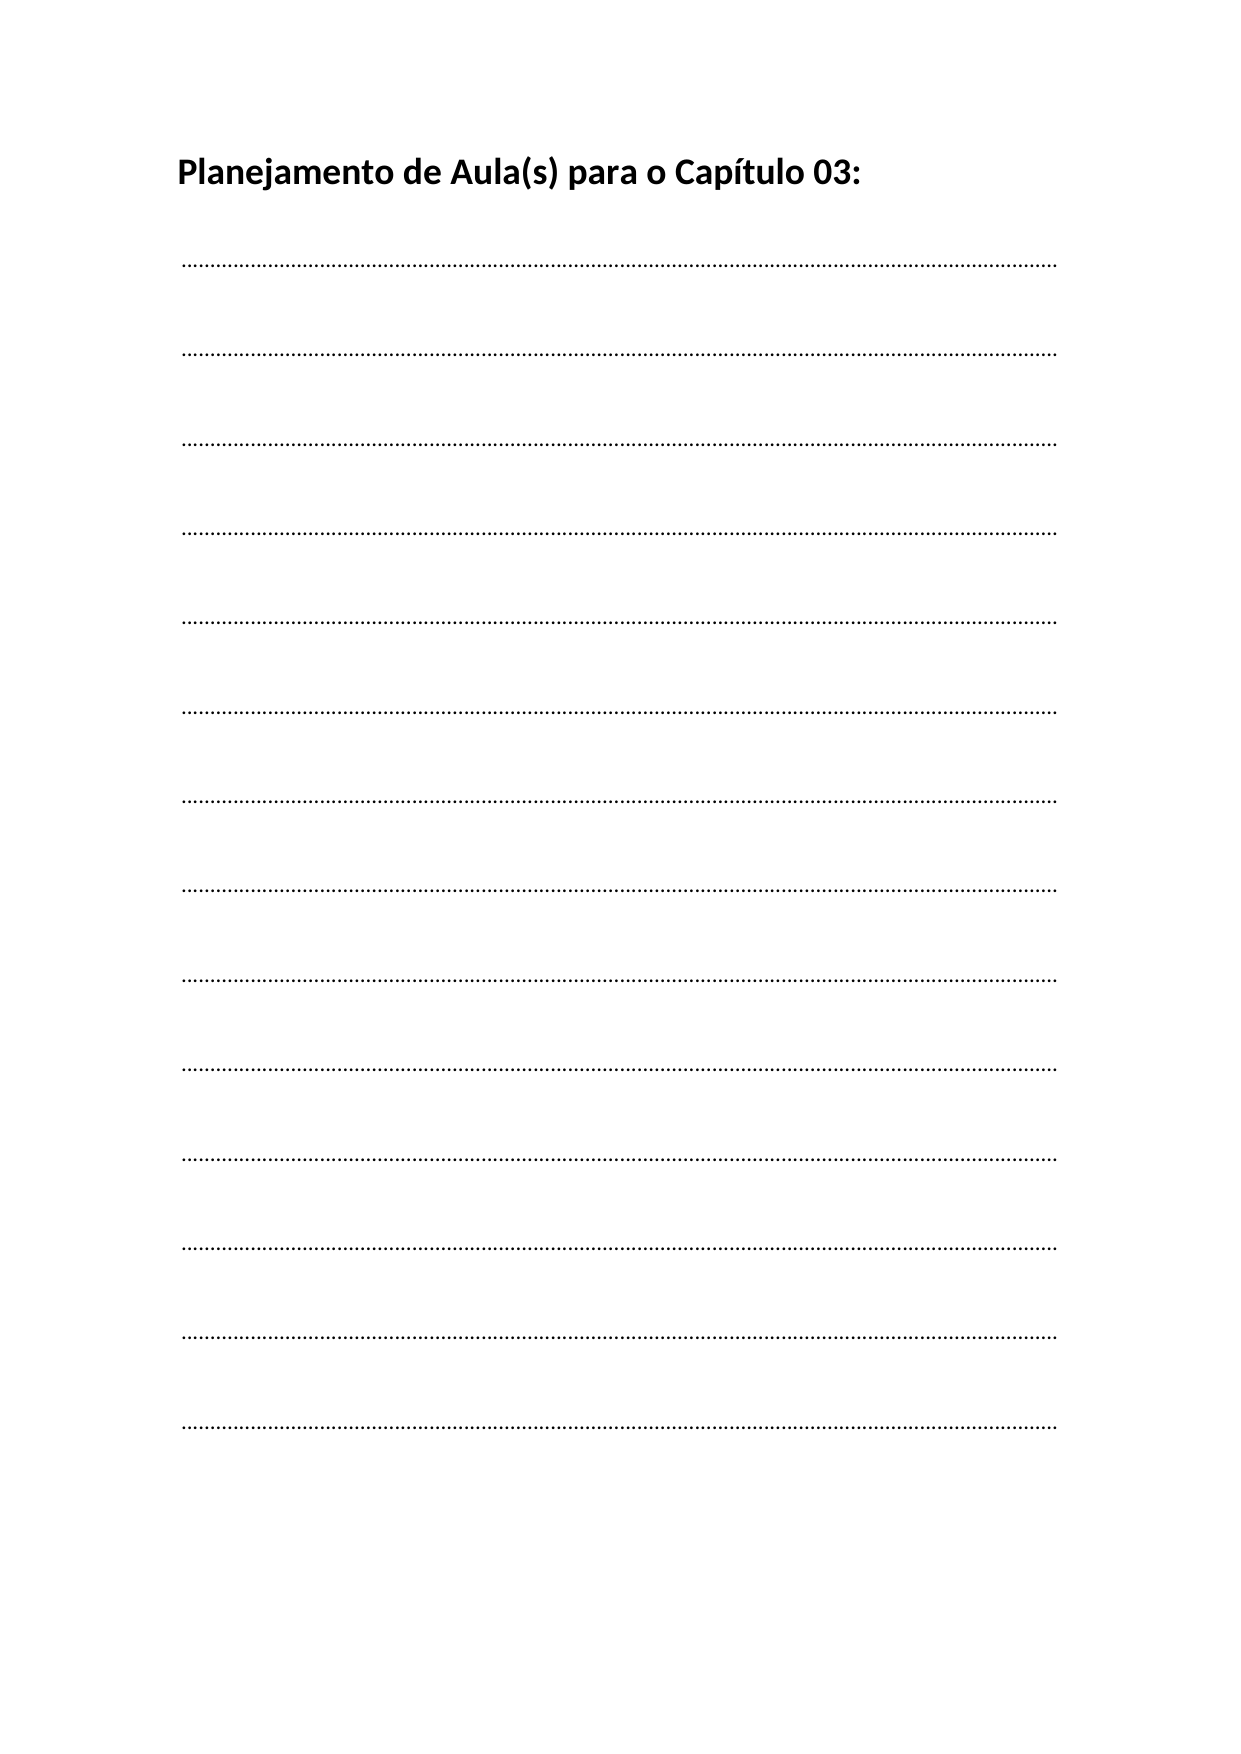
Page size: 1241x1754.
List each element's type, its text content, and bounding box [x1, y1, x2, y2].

text Planejamento de Aula(s) para o Capítulo 03: [177, 148, 1063, 193]
text ........................................................................................................................................................ [177, 513, 1063, 541]
text ........................................................................................................................................................ [177, 1139, 1063, 1167]
text ........................................................................................................................................................ [177, 334, 1063, 362]
text ........................................................................................................................................................ [177, 692, 1063, 720]
text ........................................................................................................................................................ [177, 1049, 1063, 1077]
text ........................................................................................................................................................ [177, 960, 1063, 988]
text ........................................................................................................................................................ [177, 602, 1063, 631]
text ........................................................................................................................................................ [177, 781, 1063, 809]
text ........................................................................................................................................................ [177, 871, 1063, 899]
text ........................................................................................................................................................ [177, 1407, 1063, 1435]
text ........................................................................................................................................................ [177, 245, 1063, 273]
text ........................................................................................................................................................ [177, 424, 1063, 452]
text ........................................................................................................................................................ [177, 1228, 1063, 1256]
text ........................................................................................................................................................ [177, 1317, 1063, 1346]
